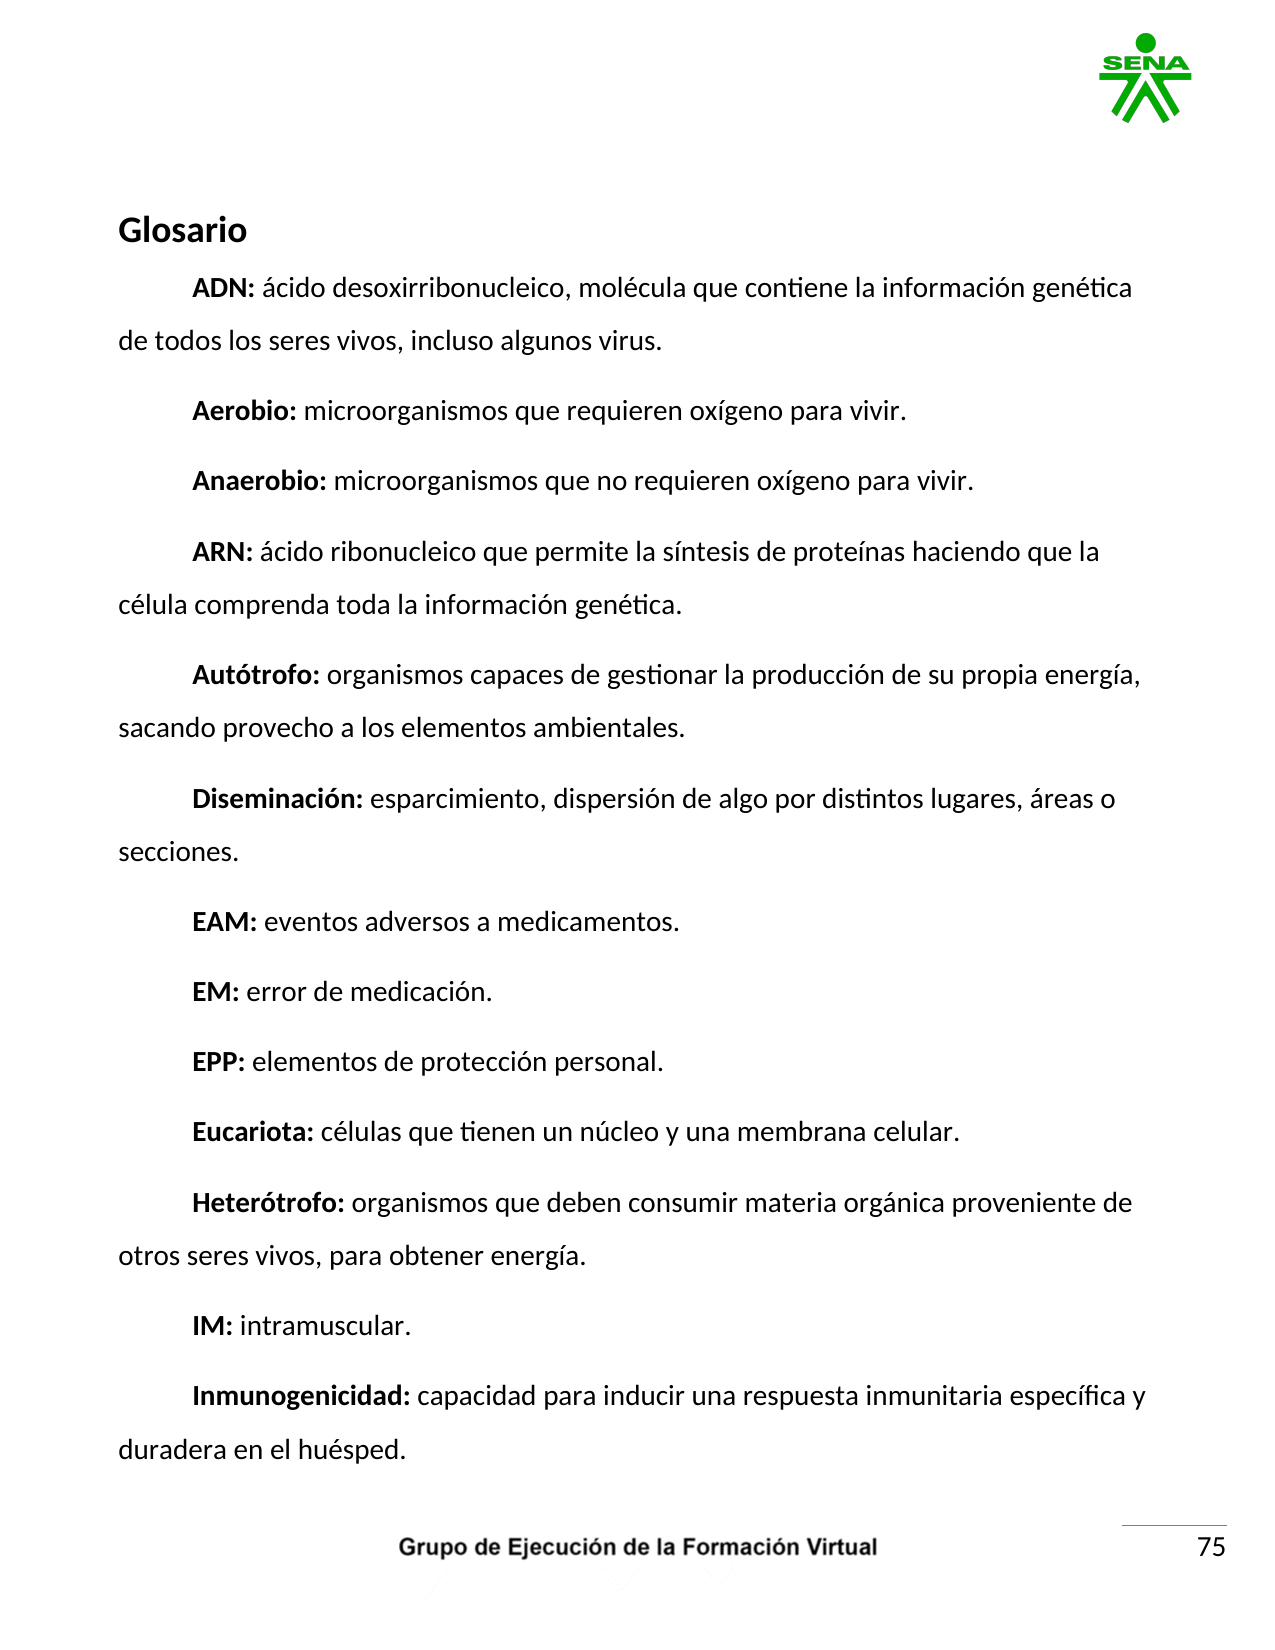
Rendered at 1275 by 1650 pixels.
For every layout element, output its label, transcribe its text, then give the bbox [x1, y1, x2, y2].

text EPP: elementos de protección personal. [118, 1043, 1157, 1079]
text ADN: ácido desoxirribonucleico, molécula que contiene la información genética de todos los seres vivos, incluso algunos virus. [118, 269, 1157, 358]
text Anaerobio: microorganismos que no requieren oxígeno para vivir. [118, 462, 1157, 498]
text ARN: ácido ribonucleico que permite la síntesis de proteínas haciendo que la célula comprenda toda la información genética. [118, 533, 1157, 622]
text Eucariota: células que tienen un núcleo y una membrana celular. [118, 1113, 1157, 1149]
picture [1099, 33, 1192, 123]
text Aerobio: microorganismos que requieren oxígeno para vivir. [118, 392, 1157, 428]
text Autótrofo: organismos capaces de gestionar la producción de su propia energía, sacando provecho a los elementos ambientales. [118, 656, 1157, 745]
text Diseminación: esparcimiento, dispersión de algo por distintos lugares, áreas o secciones. [118, 780, 1157, 869]
text Inmunogenicidad: capacidad para inducir una respuesta inmunitaria específica y duradera en el huésped. [118, 1377, 1157, 1466]
text EM: error de medicación. [118, 973, 1157, 1009]
text IM: intramuscular. [118, 1307, 1157, 1343]
text Heterótrofo: organismos que deben consumir materia orgánica proveniente de otros seres vivos, para obtener energía. [118, 1184, 1157, 1273]
text EAM: eventos adversos a medicamentos. [118, 903, 1157, 939]
picture [0, 1486, 1275, 1598]
text Glosario [118, 206, 1157, 252]
